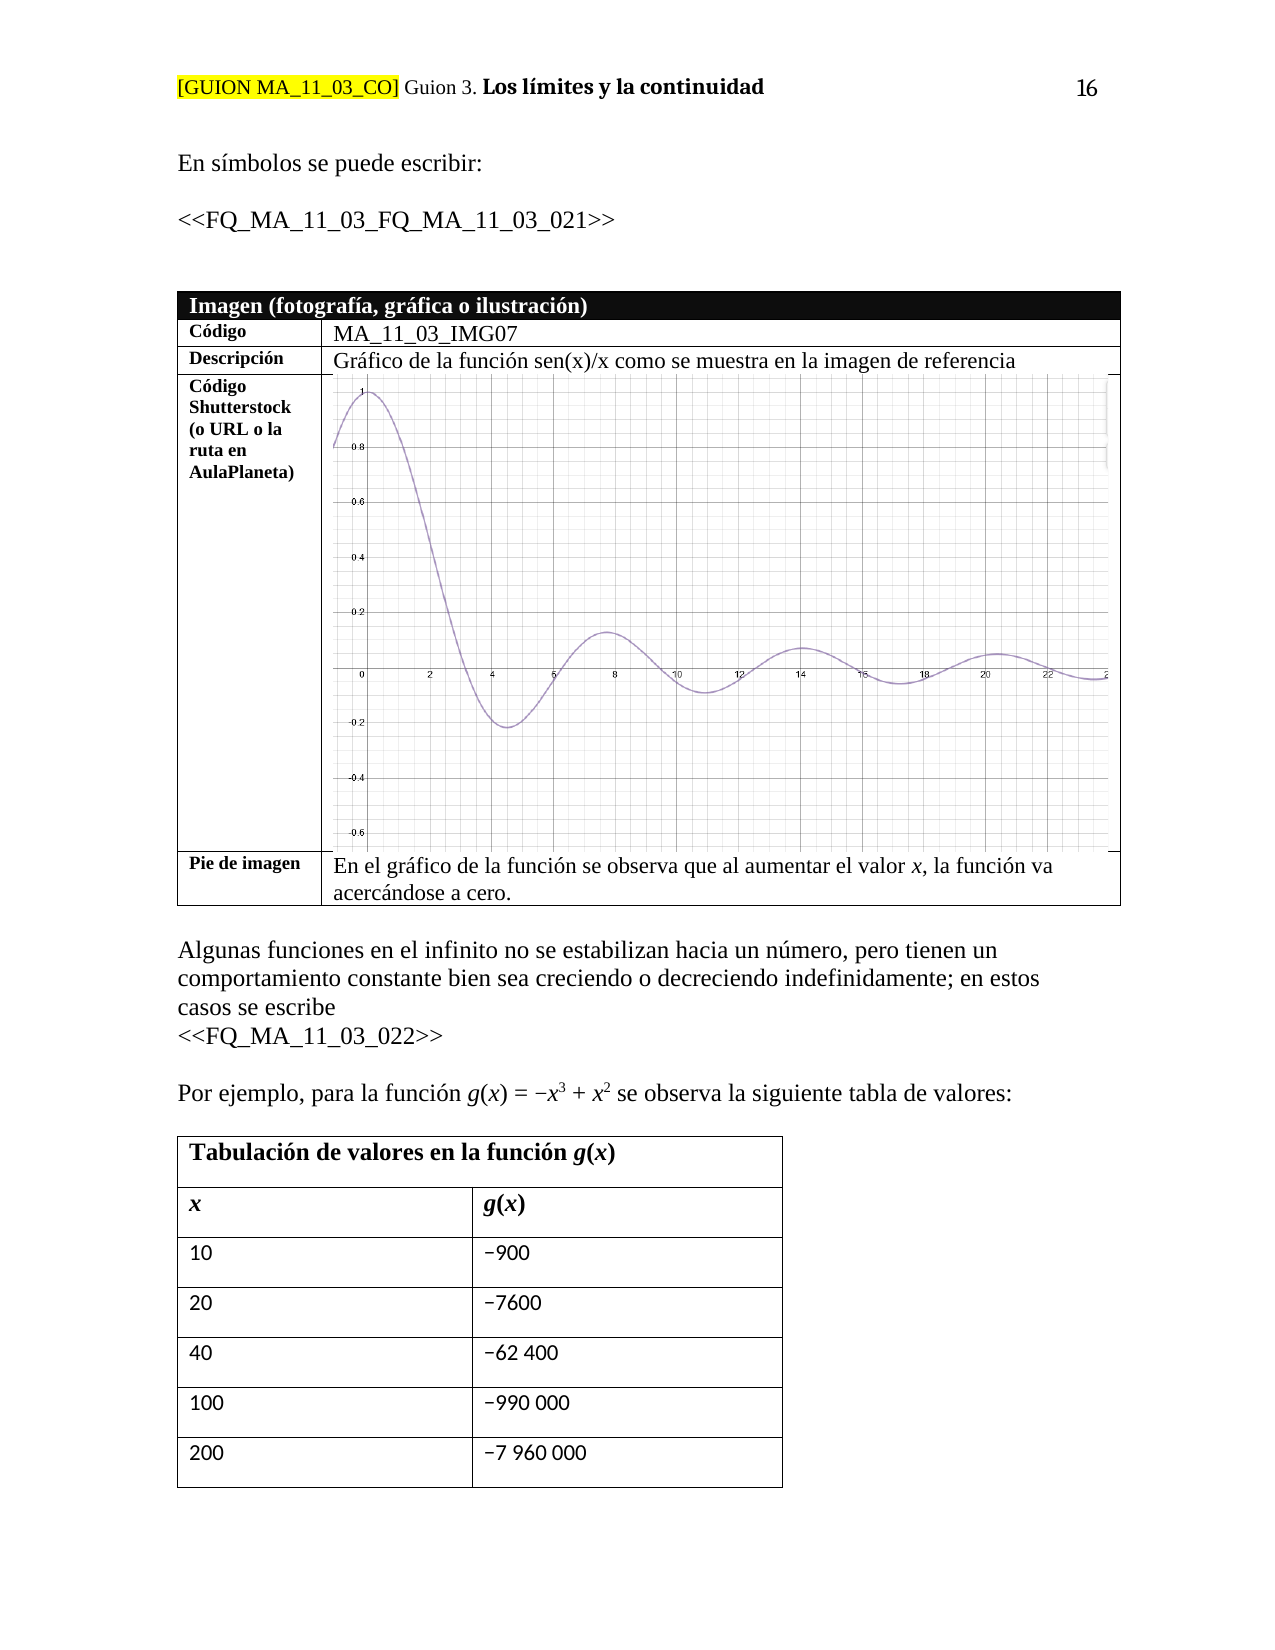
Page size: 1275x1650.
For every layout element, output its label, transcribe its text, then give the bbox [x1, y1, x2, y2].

table_cell En el gráfico de la función se observa que al aumentar el valor x, la función va acercándose a cero. [322, 852, 1120, 905]
table_header Imagen (fotografía, gráfica o ilustración) [178, 293, 1120, 319]
table_header Tabulación de valores en la función g(x) [178, 1137, 782, 1187]
table_cell Gráfico de la función sen(x)/x como se muestra en la imagen de referencia [322, 347, 1120, 373]
text <<FQ_MA_11_03_022>> [177, 1021, 1098, 1050]
table_cell −7600 [473, 1288, 782, 1337]
table_cell Código [178, 320, 321, 346]
table_cell Código Shutterstock (o URL o la ruta en AulaPlaneta) [178, 375, 321, 851]
table_cell 200 [178, 1438, 472, 1487]
table_cell −7 960 000 [473, 1438, 782, 1487]
table_cell 100 [178, 1388, 472, 1437]
table_cell [322, 375, 333, 851]
table_cell −62 400 [473, 1338, 782, 1387]
table_cell Pie de imagen [178, 852, 321, 905]
table_cell 20 [178, 1288, 472, 1337]
table_cell x [178, 1188, 472, 1237]
text <<FQ_MA_11_03_FQ_MA_11_03_021>> [177, 205, 1098, 234]
text Por ejemplo, para la función g(x) = −x3 + x2 se observa la siguiente tabla de valores: [177, 1078, 1098, 1107]
table_cell 40 [178, 1338, 472, 1387]
table_cell MA_11_03_IMG07 [322, 320, 1120, 346]
table_cell 10 [178, 1238, 472, 1287]
table_cell g(x) [473, 1188, 782, 1237]
text Algunas funciones en el infinito no se estabilizan hacia un número, pero tienen un comportamiento constante bien sea creciendo o decreciendo indefinidamente; en estos casos se escribe [177, 935, 1098, 1021]
table_cell −990 000 [473, 1388, 782, 1437]
table_cell Descripción [178, 347, 321, 373]
table_cell [1109, 375, 1120, 851]
picture [333, 374, 1109, 852]
table_cell −900 [473, 1238, 782, 1287]
text En símbolos se puede escribir: [177, 148, 1098, 176]
